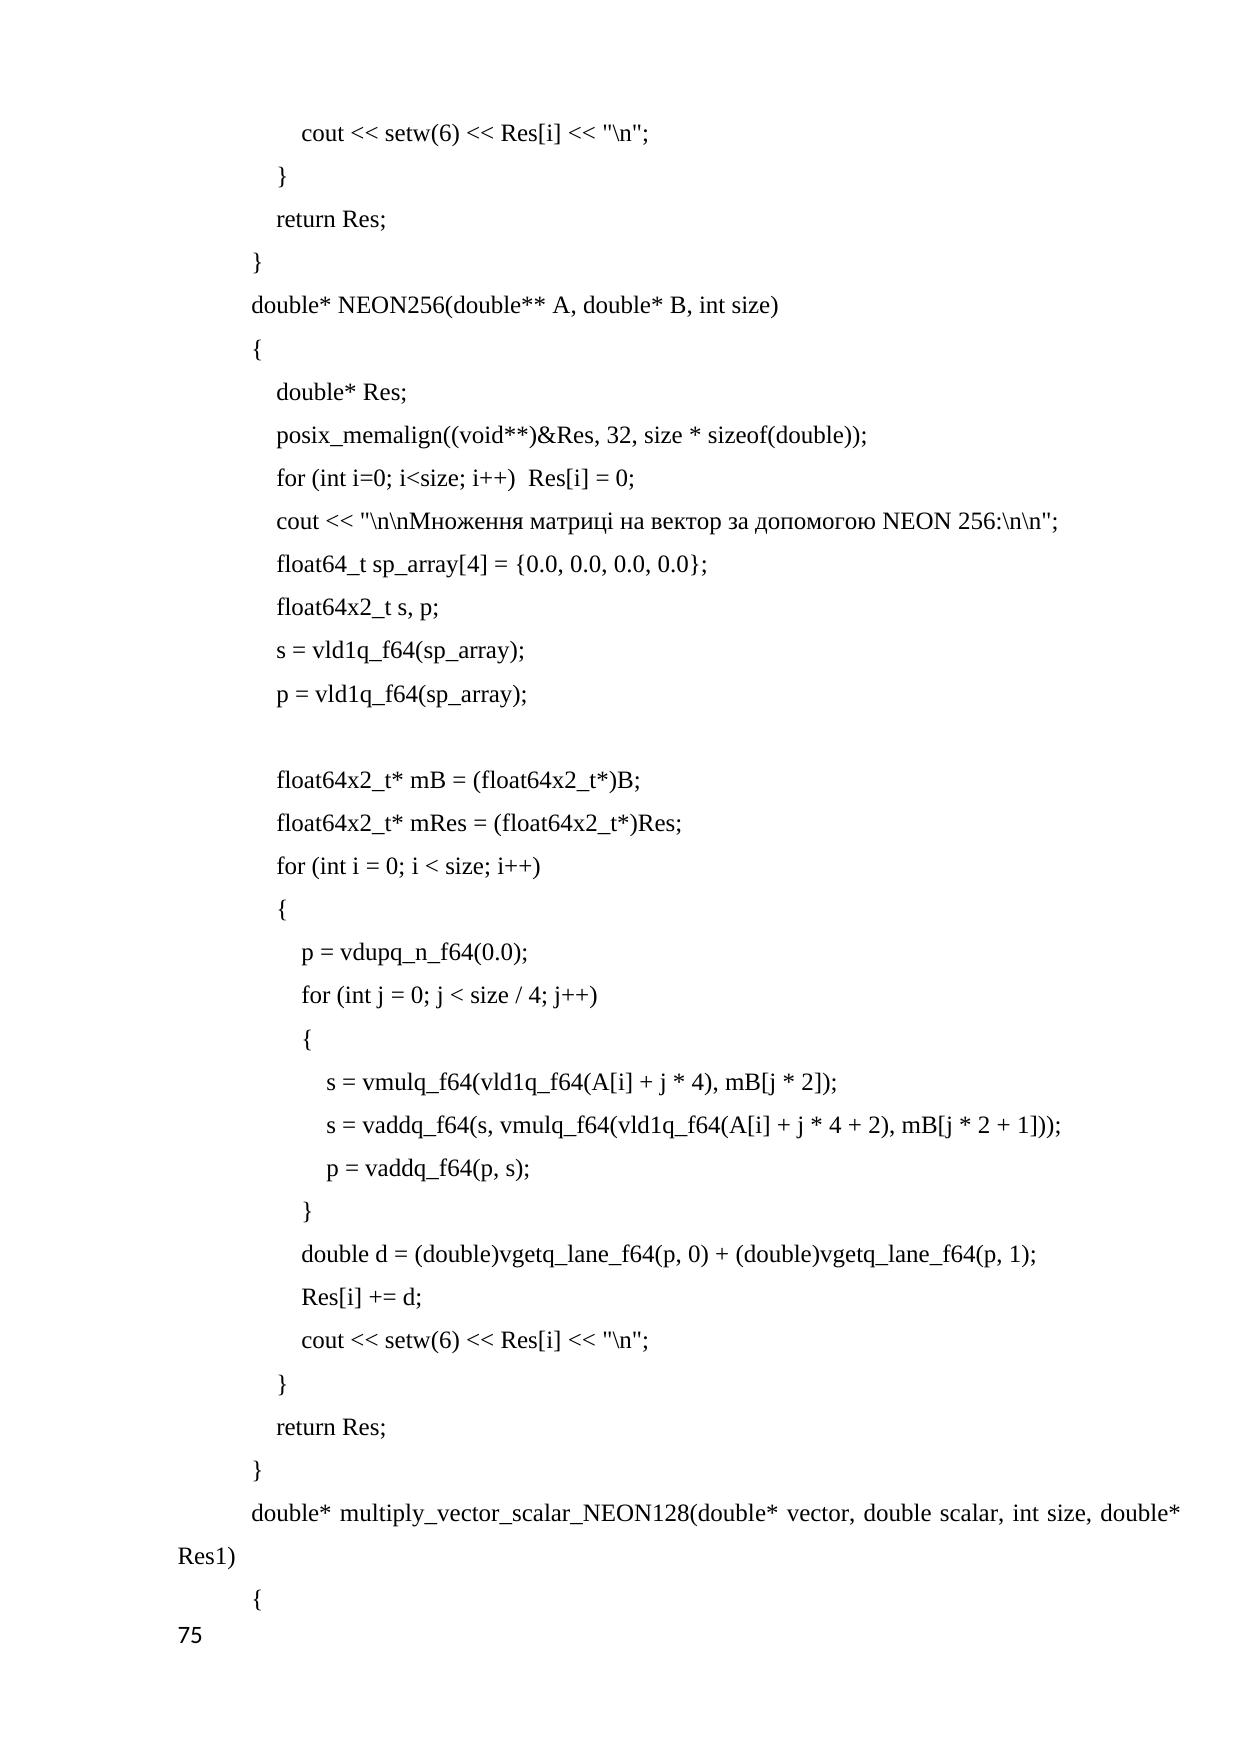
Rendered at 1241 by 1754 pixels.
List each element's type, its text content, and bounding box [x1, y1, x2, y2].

text s = vaddq_f64(s, vmulq_f64(vld1q_f64(A[i] + j * 4 + 2), mB[j * 2 + 1])); [177, 1110, 1181, 1139]
text for (int j = 0; j < size / 4; j++) [177, 981, 1181, 1009]
text for (int i=0; i<size; i++) Res[i] = 0; [177, 463, 1181, 492]
text return Res; [177, 1412, 1181, 1441]
text double* multiply_vector_scalar_NEON128(double* vector, double scalar, int size, double* Res1) [177, 1498, 1181, 1570]
text float64x2_t* mRes = (float64x2_t*)Res; [177, 808, 1181, 837]
text { [177, 894, 1181, 923]
text { [177, 1024, 1181, 1052]
text cout << "\n\nМноження матриці на вектор за допомогою NEON 256:\n\n"; [177, 506, 1181, 535]
text p = vld1q_f64(sp_array); [177, 679, 1181, 707]
text double* Res; [177, 377, 1181, 406]
text double d = (double)vgetq_lane_f64(p, 0) + (double)vgetq_lane_f64(p, 1); [177, 1239, 1181, 1268]
text float64x2_t s, p; [177, 592, 1181, 621]
text s = vmulq_f64(vld1q_f64(A[i] + j * 4), mB[j * 2]); [177, 1067, 1181, 1096]
text { [177, 1584, 1181, 1613]
text for (int i = 0; i < size; i++) [177, 851, 1181, 880]
text p = vdupq_n_f64(0.0); [177, 937, 1181, 966]
text s = vld1q_f64(sp_array); [177, 636, 1181, 664]
text float64_t sp_array[4] = {0.0, 0.0, 0.0, 0.0}; [177, 549, 1181, 578]
text posix_memalign((void**)&Res, 32, size * sizeof(double)); [177, 420, 1181, 449]
text } [177, 161, 1181, 190]
text p = vaddq_f64(p, s); [177, 1153, 1181, 1182]
text } [177, 1369, 1181, 1397]
text cout << setw(6) << Res[i] << "\n"; [177, 118, 1181, 147]
text cout << setw(6) << Res[i] << "\n"; [177, 1326, 1181, 1354]
text float64x2_t* mB = (float64x2_t*)B; [177, 765, 1181, 794]
text Res[i] += d; [177, 1282, 1181, 1311]
text return Res; [177, 204, 1181, 233]
text } [177, 247, 1181, 276]
text double* NEON256(double** A, double* B, int size) [177, 291, 1181, 319]
text } [177, 1455, 1181, 1484]
text } [177, 1196, 1181, 1225]
text { [177, 334, 1181, 362]
